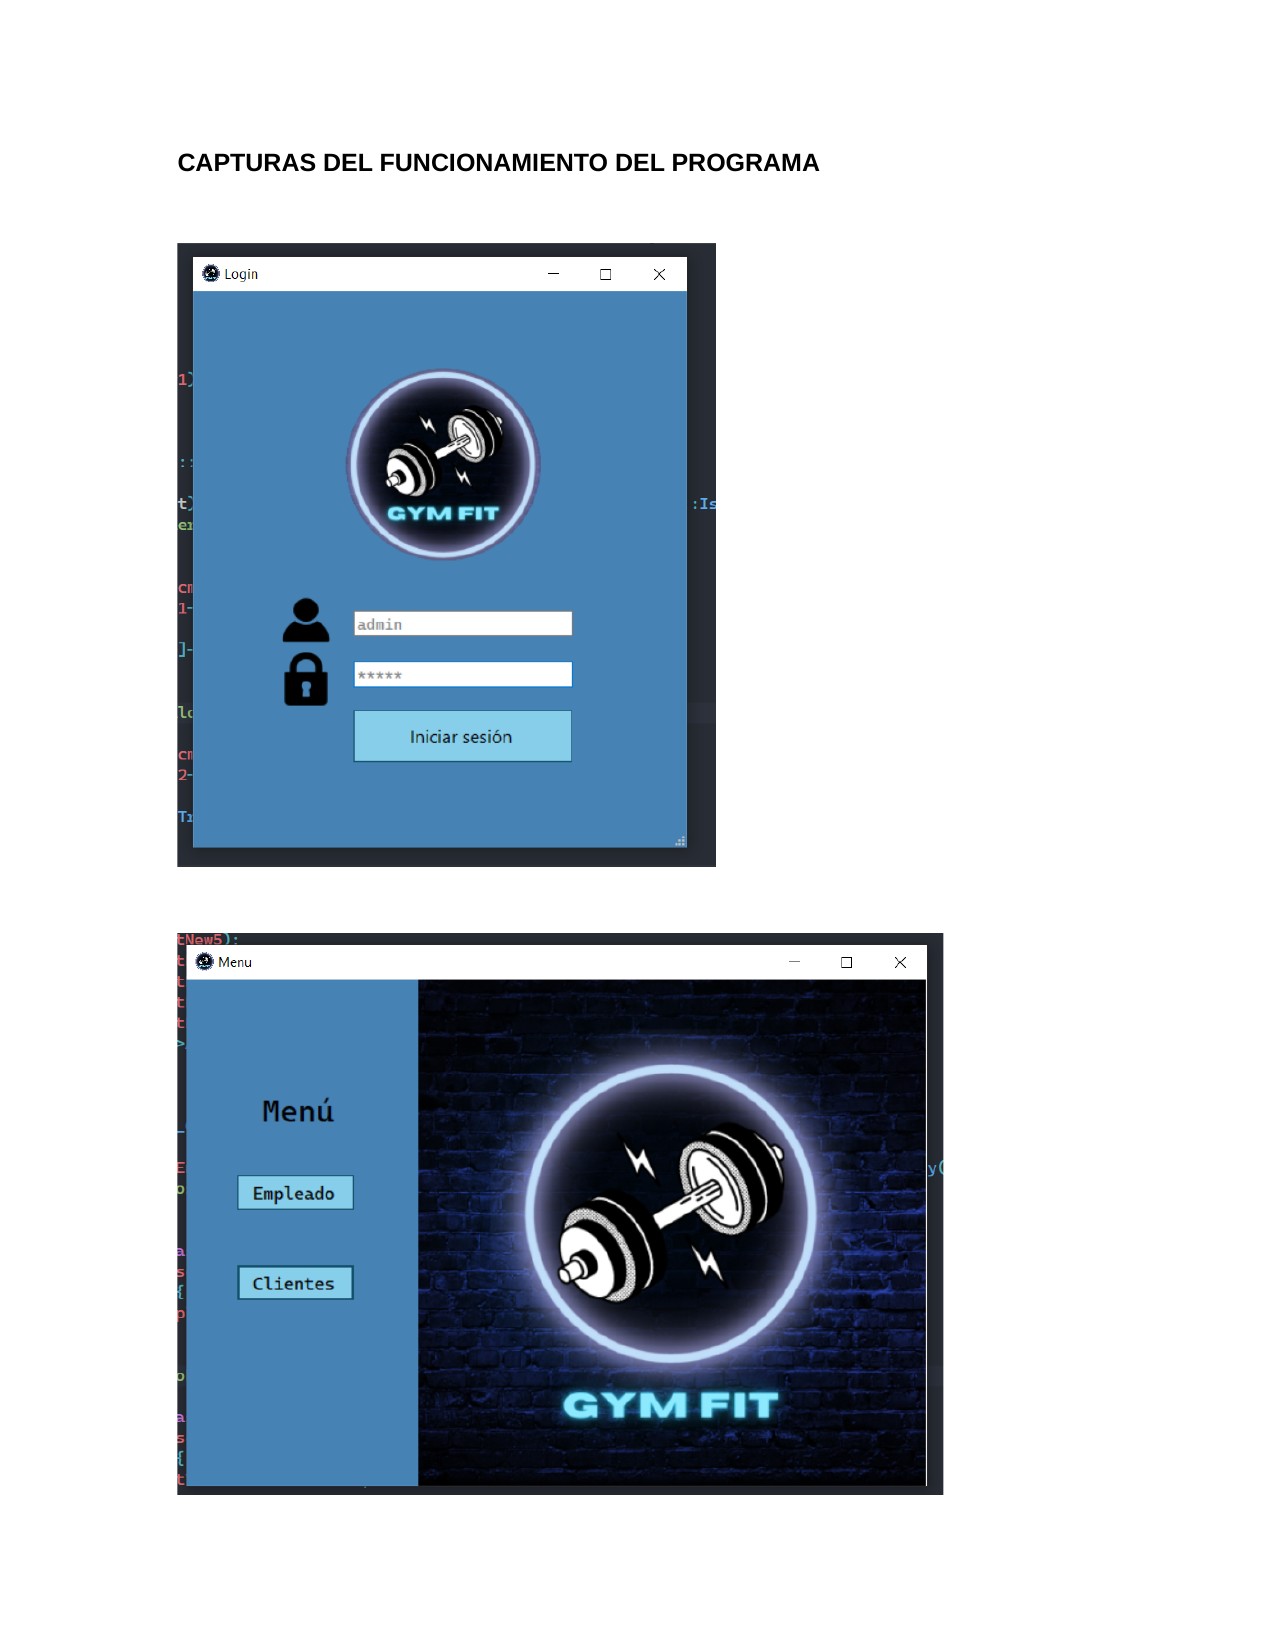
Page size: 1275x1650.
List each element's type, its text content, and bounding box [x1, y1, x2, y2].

text CAPTURAS DEL FUNCIONAMIENTO DEL PROGRAMA [177, 148, 1098, 176]
picture [177, 243, 716, 867]
picture [177, 933, 944, 1495]
